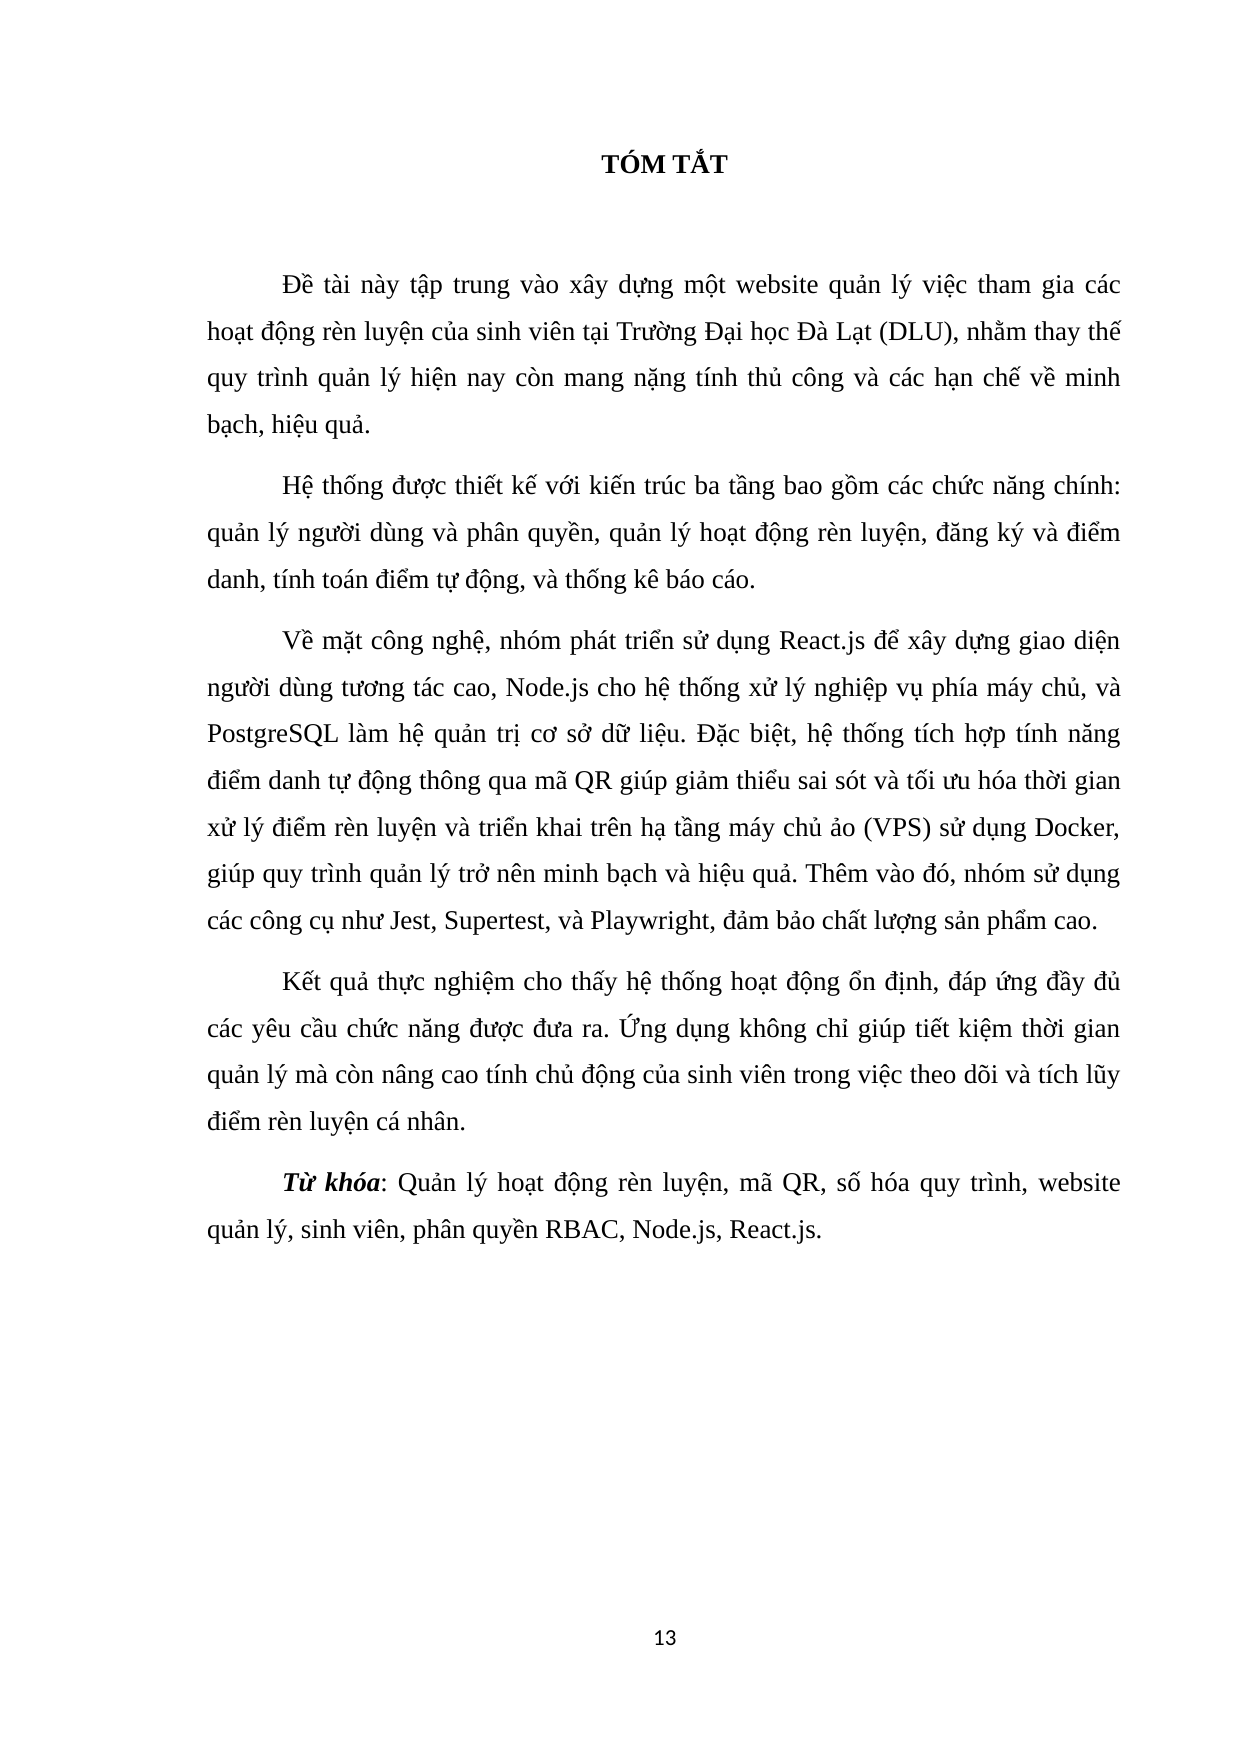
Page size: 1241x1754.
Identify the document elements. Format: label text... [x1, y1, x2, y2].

text Hệ thống được thiết kế với kiến trúc ba tầng bao gồm các chức năng chính: quản lý người dùng và phân quyền, quản lý hoạt động rèn luyện, đăng ký và điểm danh, tính toán điểm tự động, và thống kê báo cáo. [207, 469, 1122, 594]
text Đề tài này tập trung vào xây dựng một website quản lý việc tham gia các hoạt động rèn luyện của sinh viên tại Trường Đại học Đà Lạt (DLU), nhằm thay thế quy trình quản lý hiện nay còn mang nặng tính thủ công và các hạn chế về minh bạch, hiệu quả. [207, 268, 1122, 439]
text Kết quả thực nghiệm cho thấy hệ thống hoạt động ổn định, đáp ứng đầy đủ các yêu cầu chức năng được đưa ra. Ứng dụng không chỉ giúp tiết kiệm thời gian quản lý mà còn nâng cao tính chủ động của sinh viên trong việc theo dõi và tích lũy điểm rèn luyện cá nhân. [207, 965, 1122, 1136]
text Từ khóa: Quản lý hoạt động rèn luyện, mã QR, số hóa quy trình, website quản lý, sinh viên, phân quyền RBAC, Node.js, React.js. [207, 1166, 1122, 1244]
text Tóm tắt [207, 148, 1122, 179]
text Về mặt công nghệ, nhóm phát triển sử dụng React.js để xây dựng giao diện người dùng tương tác cao, Node.js cho hệ thống xử lý nghiệp vụ phía máy chủ, và PostgreSQL làm hệ quản trị cơ sở dữ liệu. Đặc biệt, hệ thống tích hợp tính năng điểm danh tự động thông qua mã QR giúp giảm thiểu sai sót và tối ưu hóa thời gian xử lý điểm rèn luyện và triển khai trên hạ tầng máy chủ ảo (VPS) sử dụng Docker, giúp quy trình quản lý trở nên minh bạch và hiệu quả. Thêm vào đó, nhóm sử dụng các công cụ như Jest, Supertest, và Playwright, đảm bảo chất lượng sản phẩm cao. [207, 624, 1122, 935]
